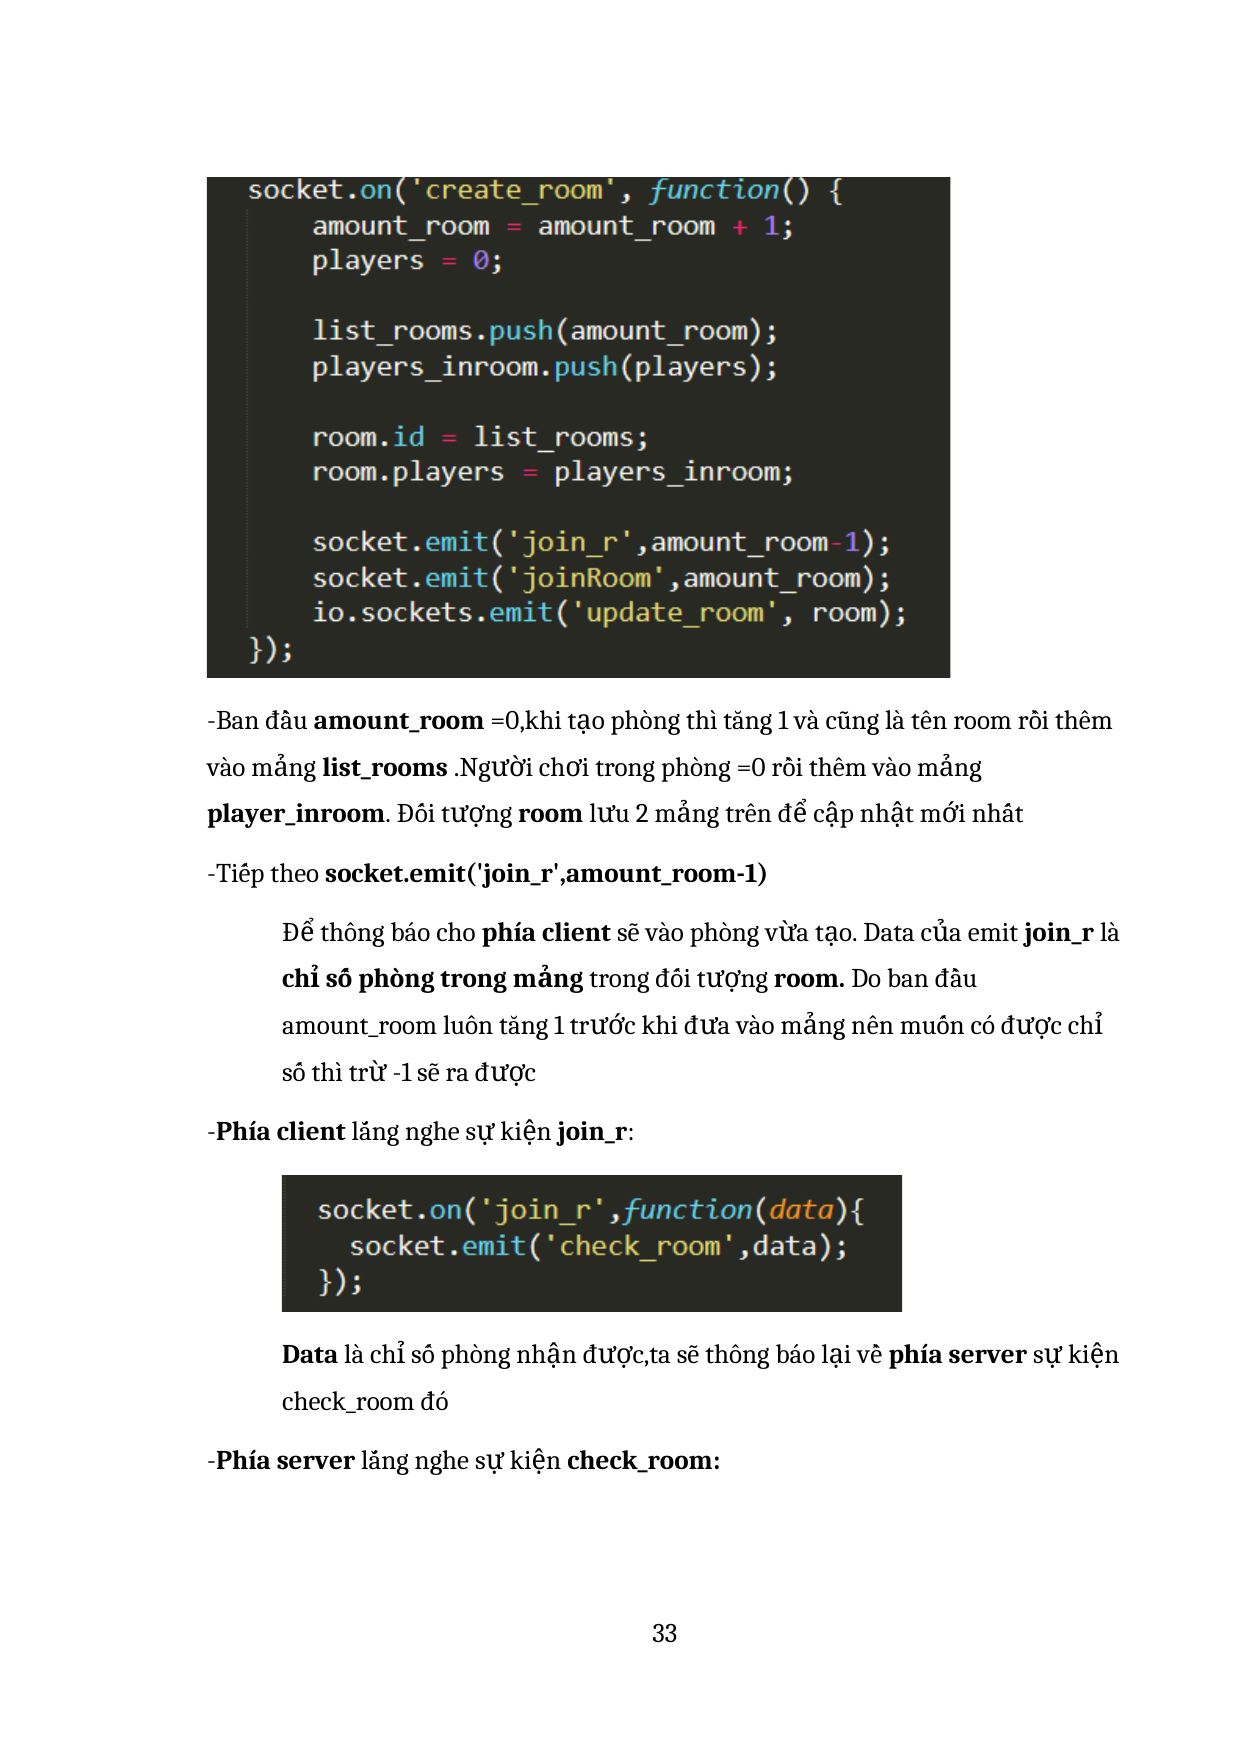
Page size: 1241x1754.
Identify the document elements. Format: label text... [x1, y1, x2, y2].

text Để thông báo cho phía client sẽ vào phòng vừa tạo. Data của emit join_r là chỉ số phòng trong mảng trong đối tượng room. Do ban đầu amount_room luôn tăng 1 trước khi đưa vào mảng nên muốn có được chỉ số thì trừ -1 sẽ ra được [282, 917, 1122, 1088]
text -Ban đầu amount_room =0,khi tạo phòng thì tăng 1 và cũng là tên room rồi thêm vào mảng list_rooms .Người chơi trong phòng =0 rồi thêm vào mảng player_inroom. Đối tượng room lưu 2 mảng trên để cập nhật mới nhất [207, 705, 1122, 830]
text -Phía server lắng nghe sự kiện check_room: [207, 1445, 1122, 1476]
picture [206, 177, 951, 678]
text Data là chỉ số phòng nhận được,ta sẽ thông báo lại về phía server sự kiện check_room đó [282, 1339, 1122, 1417]
text -Tiếp theo socket.emit('join_r',amount_room-1) [207, 858, 1122, 889]
text -Phía client lắng nghe sự kiện join_r: [207, 1116, 1122, 1147]
picture [281, 1175, 903, 1312]
